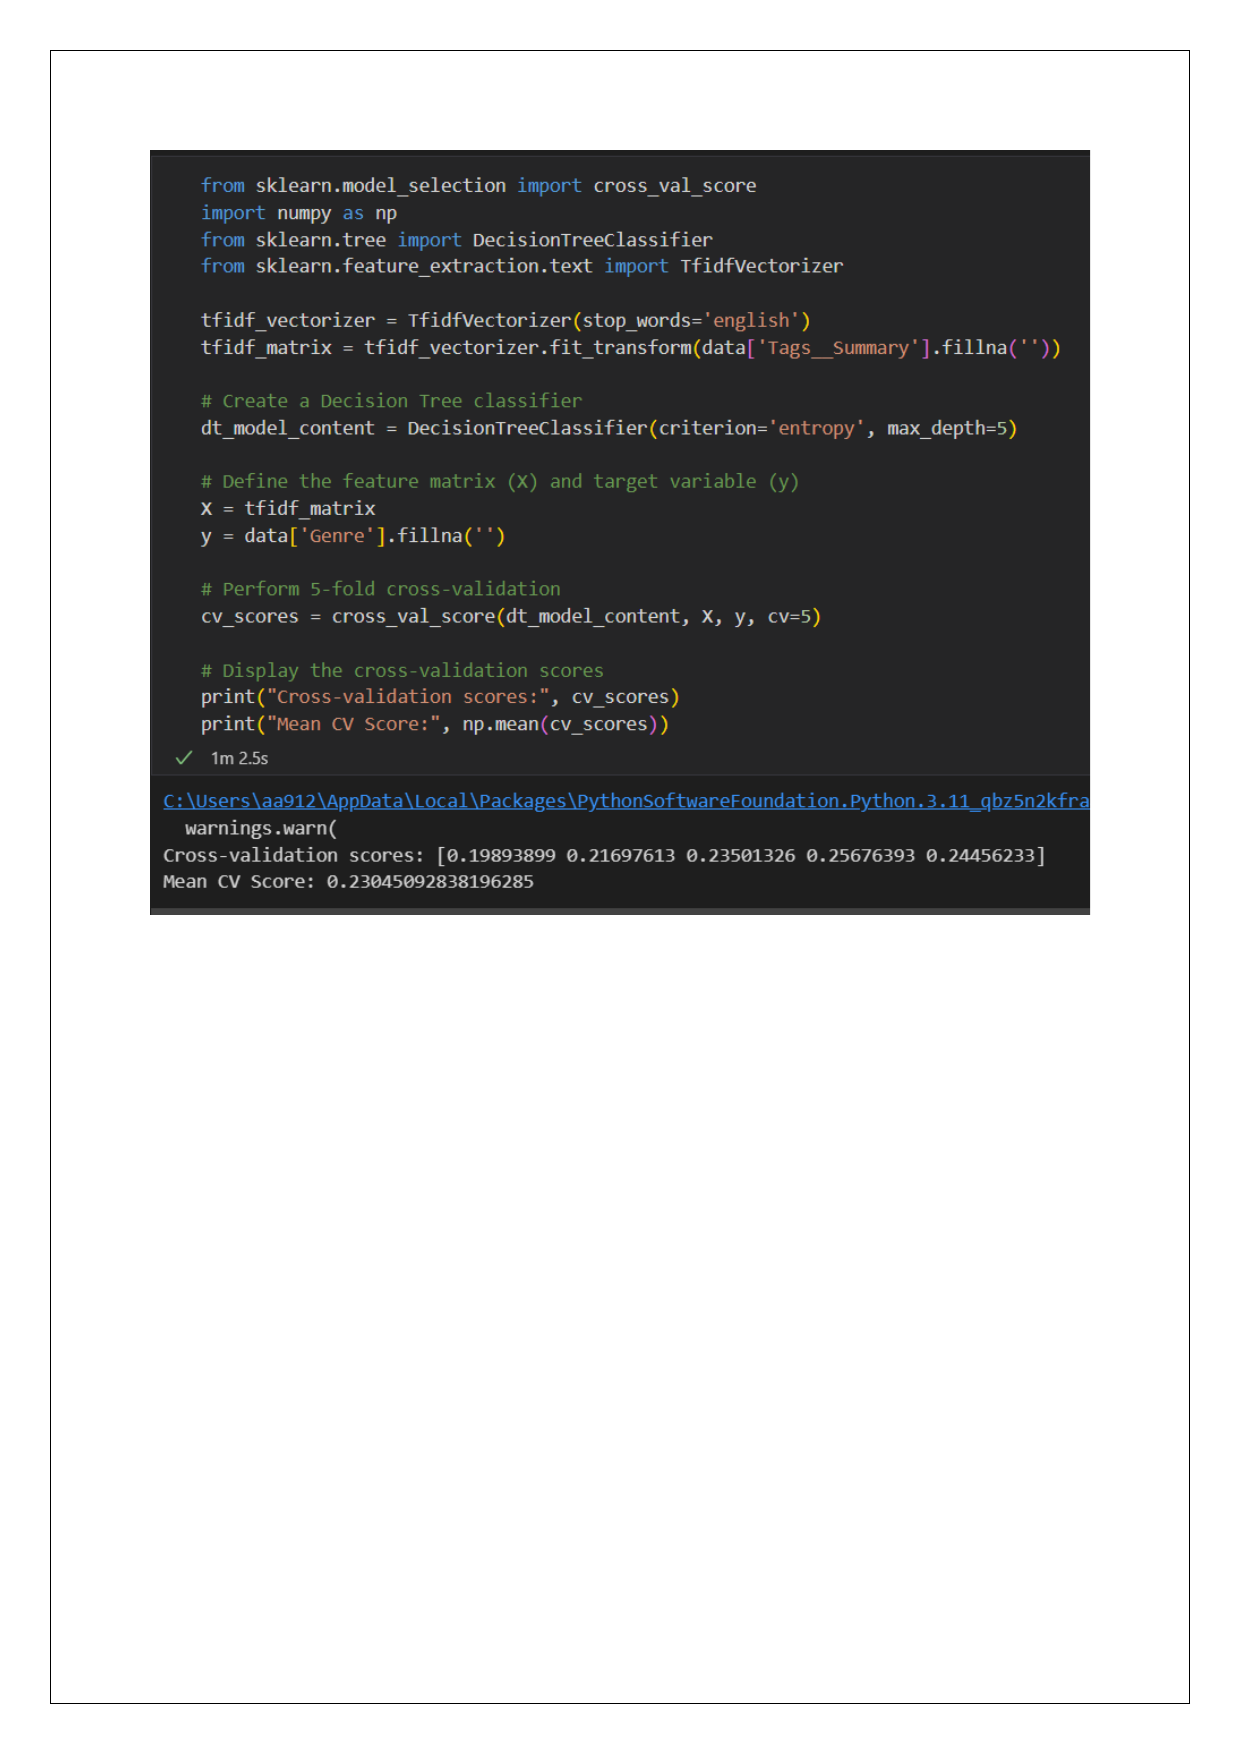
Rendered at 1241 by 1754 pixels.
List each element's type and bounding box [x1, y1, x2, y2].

picture [150, 150, 1091, 915]
